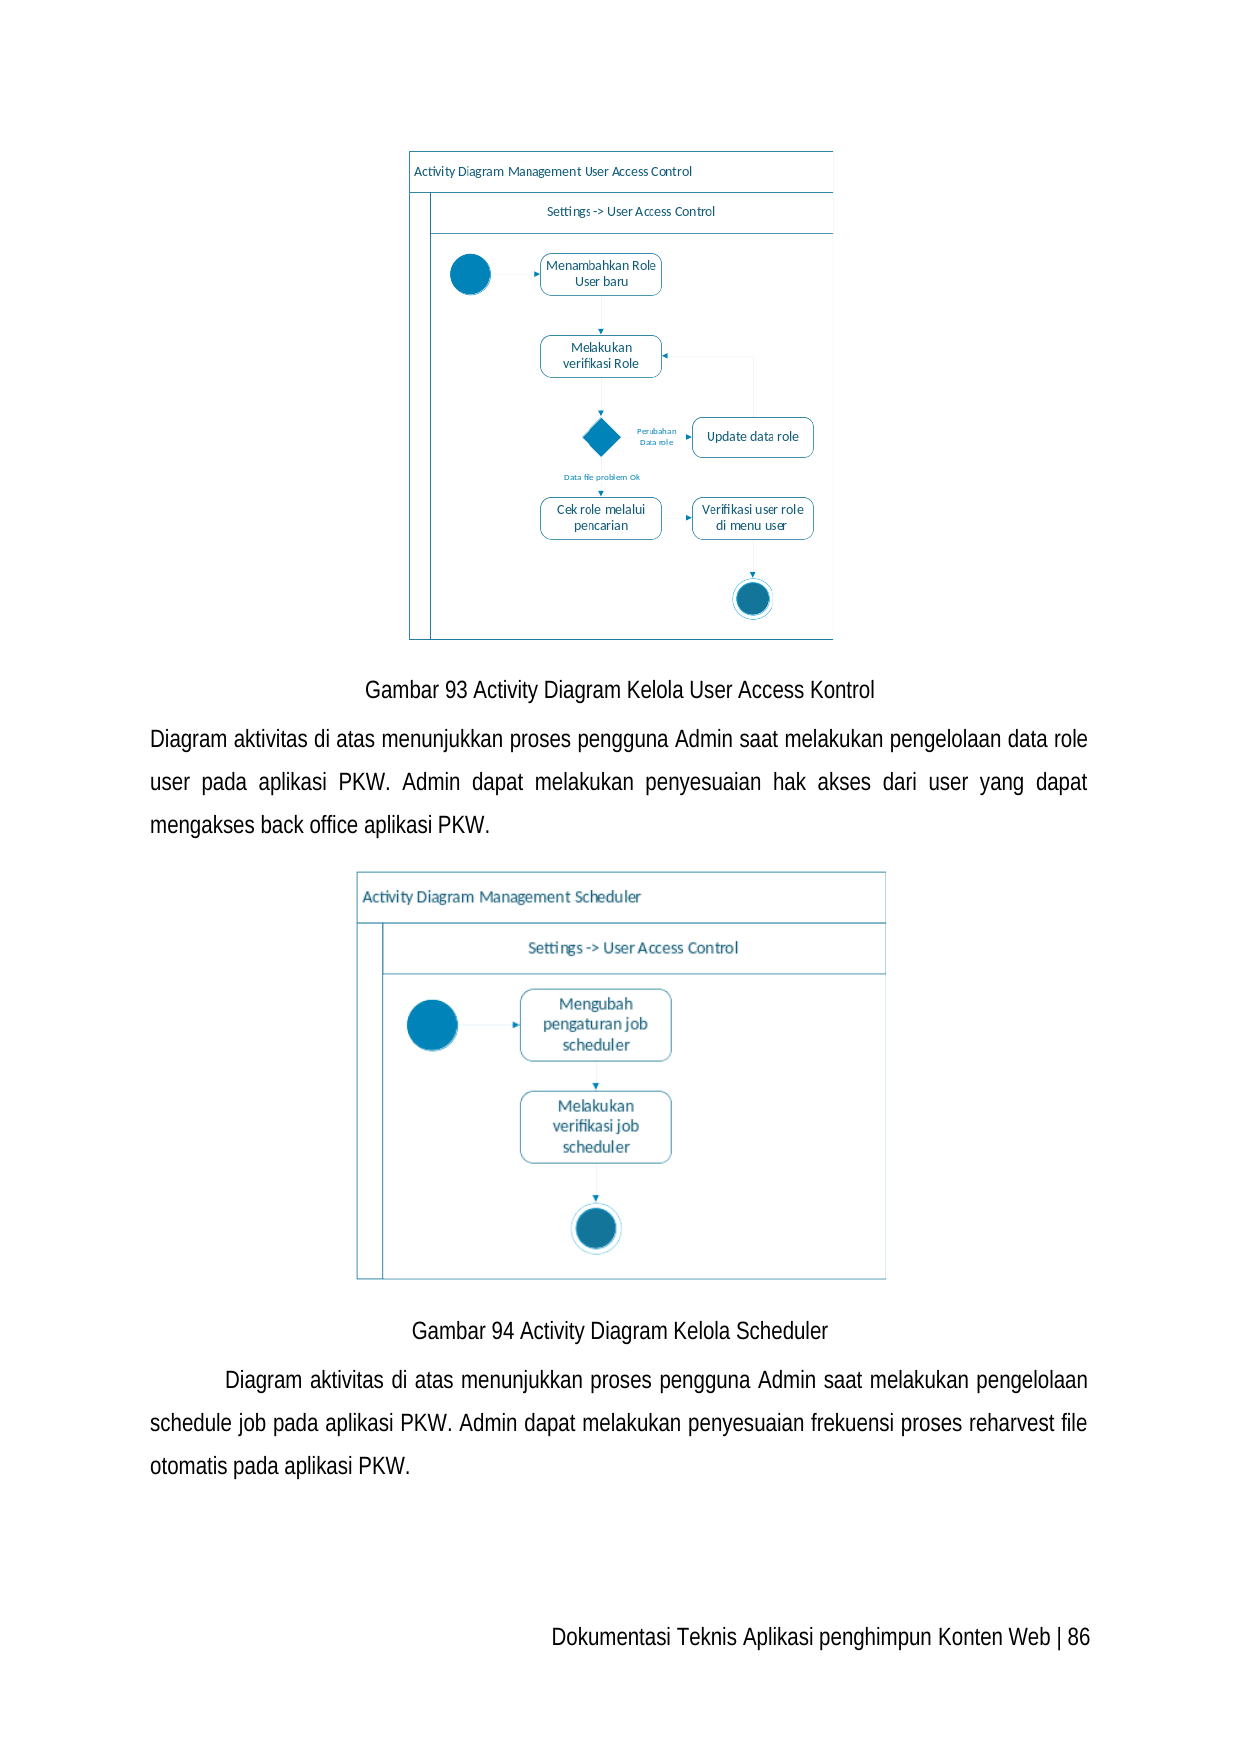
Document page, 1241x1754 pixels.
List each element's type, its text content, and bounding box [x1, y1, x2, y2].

text Diagram aktivitas di atas menunjukkan proses pengguna Admin saat melakukan pengelolaan schedule job pada aplikasi PKW. Admin dapat melakukan penyesuaian frekuensi proses reharvest file otomatis pada aplikasi PKW. [150, 1366, 1090, 1480]
text Diagram aktivitas di atas menunjukkan proses pengguna Admin saat melakukan pengelolaan data role user pada aplikasi PKW. Admin dapat melakukan penyesuaian hak akses dari user yang dapat mengakses back office aplikasi PKW. [150, 724, 1090, 839]
text Gambar 94 Activity Diagram Kelola Scheduler [150, 1316, 1090, 1345]
text Gambar 93 Activity Diagram Kelola User Access Kontrol [150, 675, 1090, 703]
